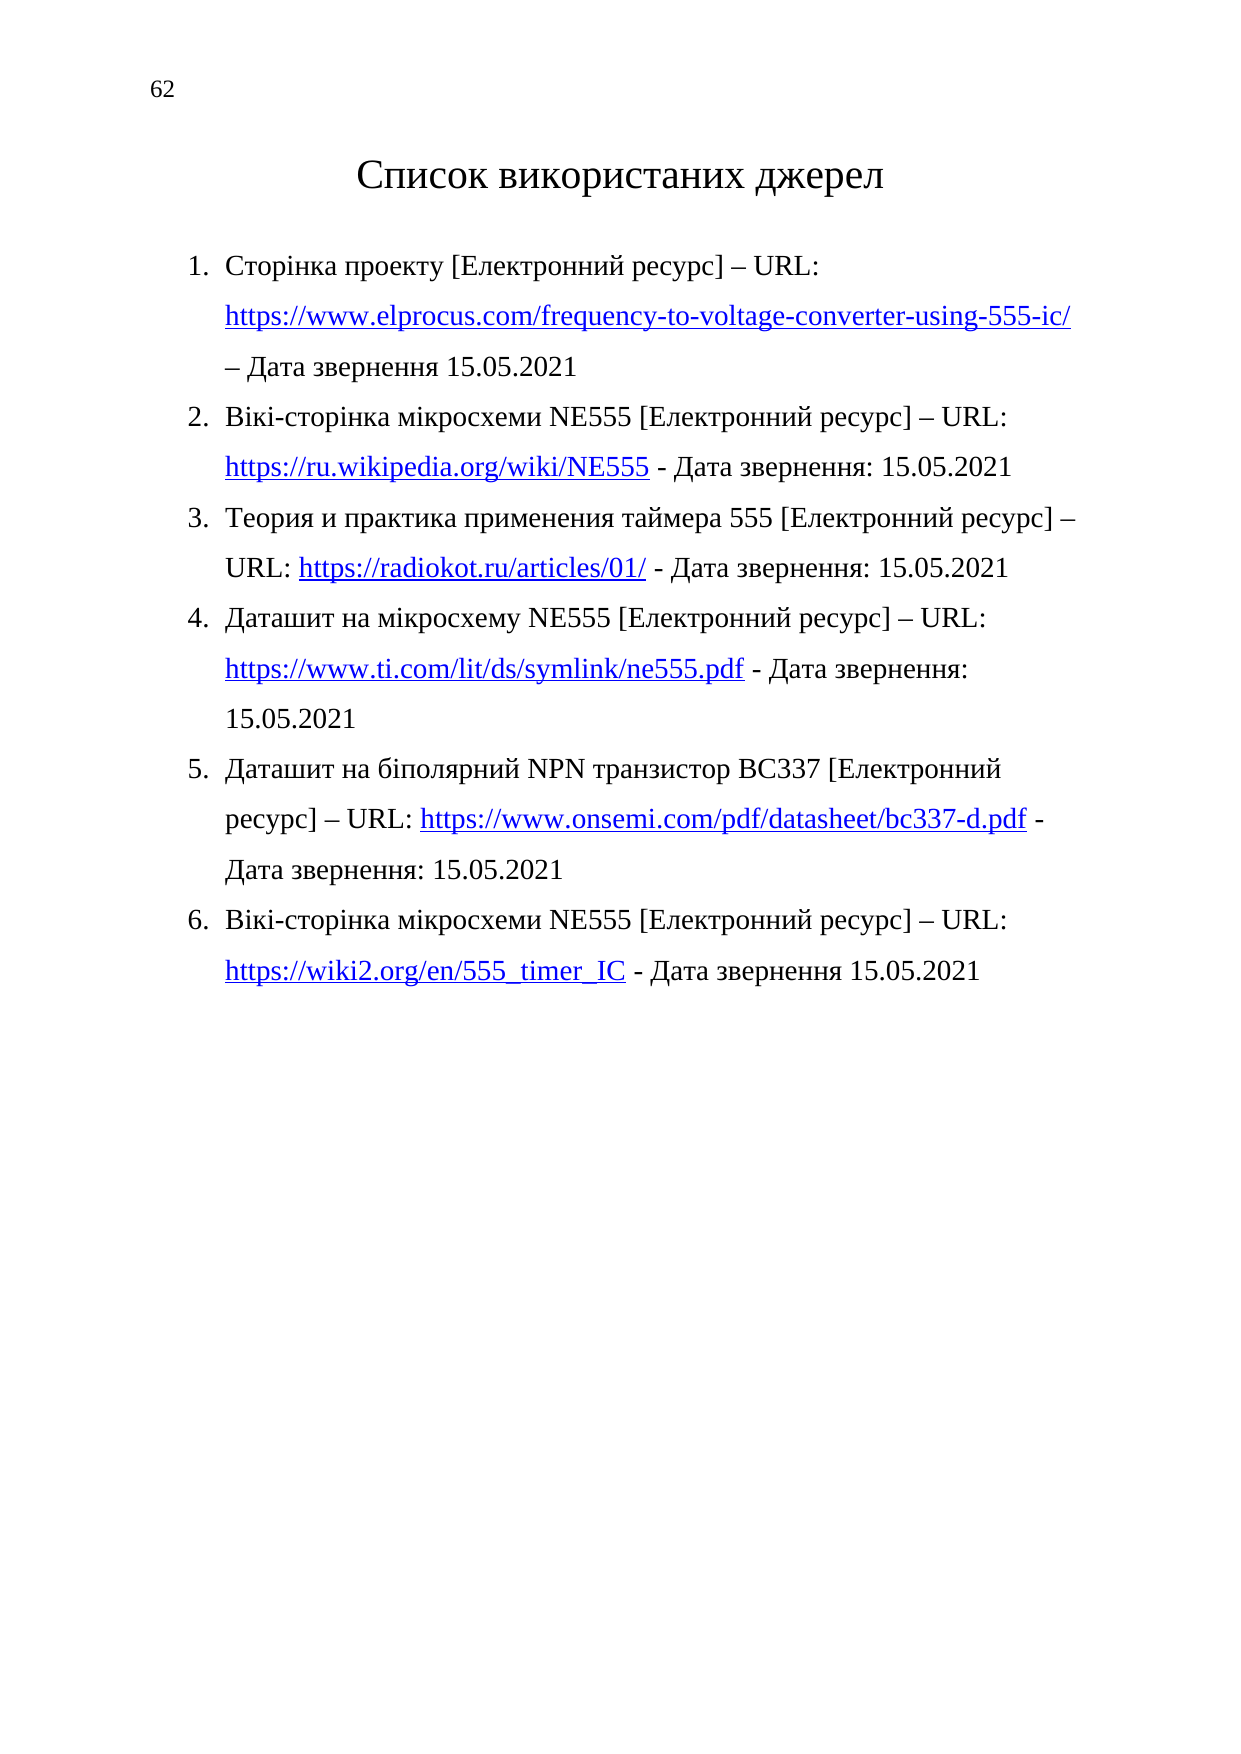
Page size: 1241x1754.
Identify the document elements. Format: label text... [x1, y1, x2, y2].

list Теория и практика применения таймера 555 [Електронний ресурс] – URL: https://radiokot.ru/articles/01/ - Дата звернення: 15.05.2021 [187, 500, 1090, 584]
subtitle Список використаних джерел [150, 150, 1090, 198]
list Даташит на мікросхему NE555 [Електронний ресурс] – URL: https://www.ti.com/lit/ds/symlink/ne555.pdf - Дата звернення: 15.05.2021 [187, 600, 1090, 734]
list Вікі-сторінка мікросхеми NE555 [Електронний ресурс] – URL: https://wiki2.org/en/555_timer_IC - Дата звернення 15.05.2021 [187, 902, 1090, 986]
list Даташит на біполярний NPN транзистор BC337 [Електронний ресурс] – URL: https://www.onsemi.com/pdf/datasheet/bc337-d.pdf - Дата звернення: 15.05.2021 [187, 751, 1090, 886]
list Сторінка проекту [Електронний ресурс] – URL: https://www.elprocus.com/frequency-to-voltage-converter-using-555-ic/ – Дата звернення 15.05.2021 [187, 248, 1090, 382]
list Вікі-сторінка мікросхеми NE555 [Електронний ресурс] – URL: https://ru.wikipedia.org/wiki/NE555 - Дата звернення: 15.05.2021 [187, 399, 1090, 483]
